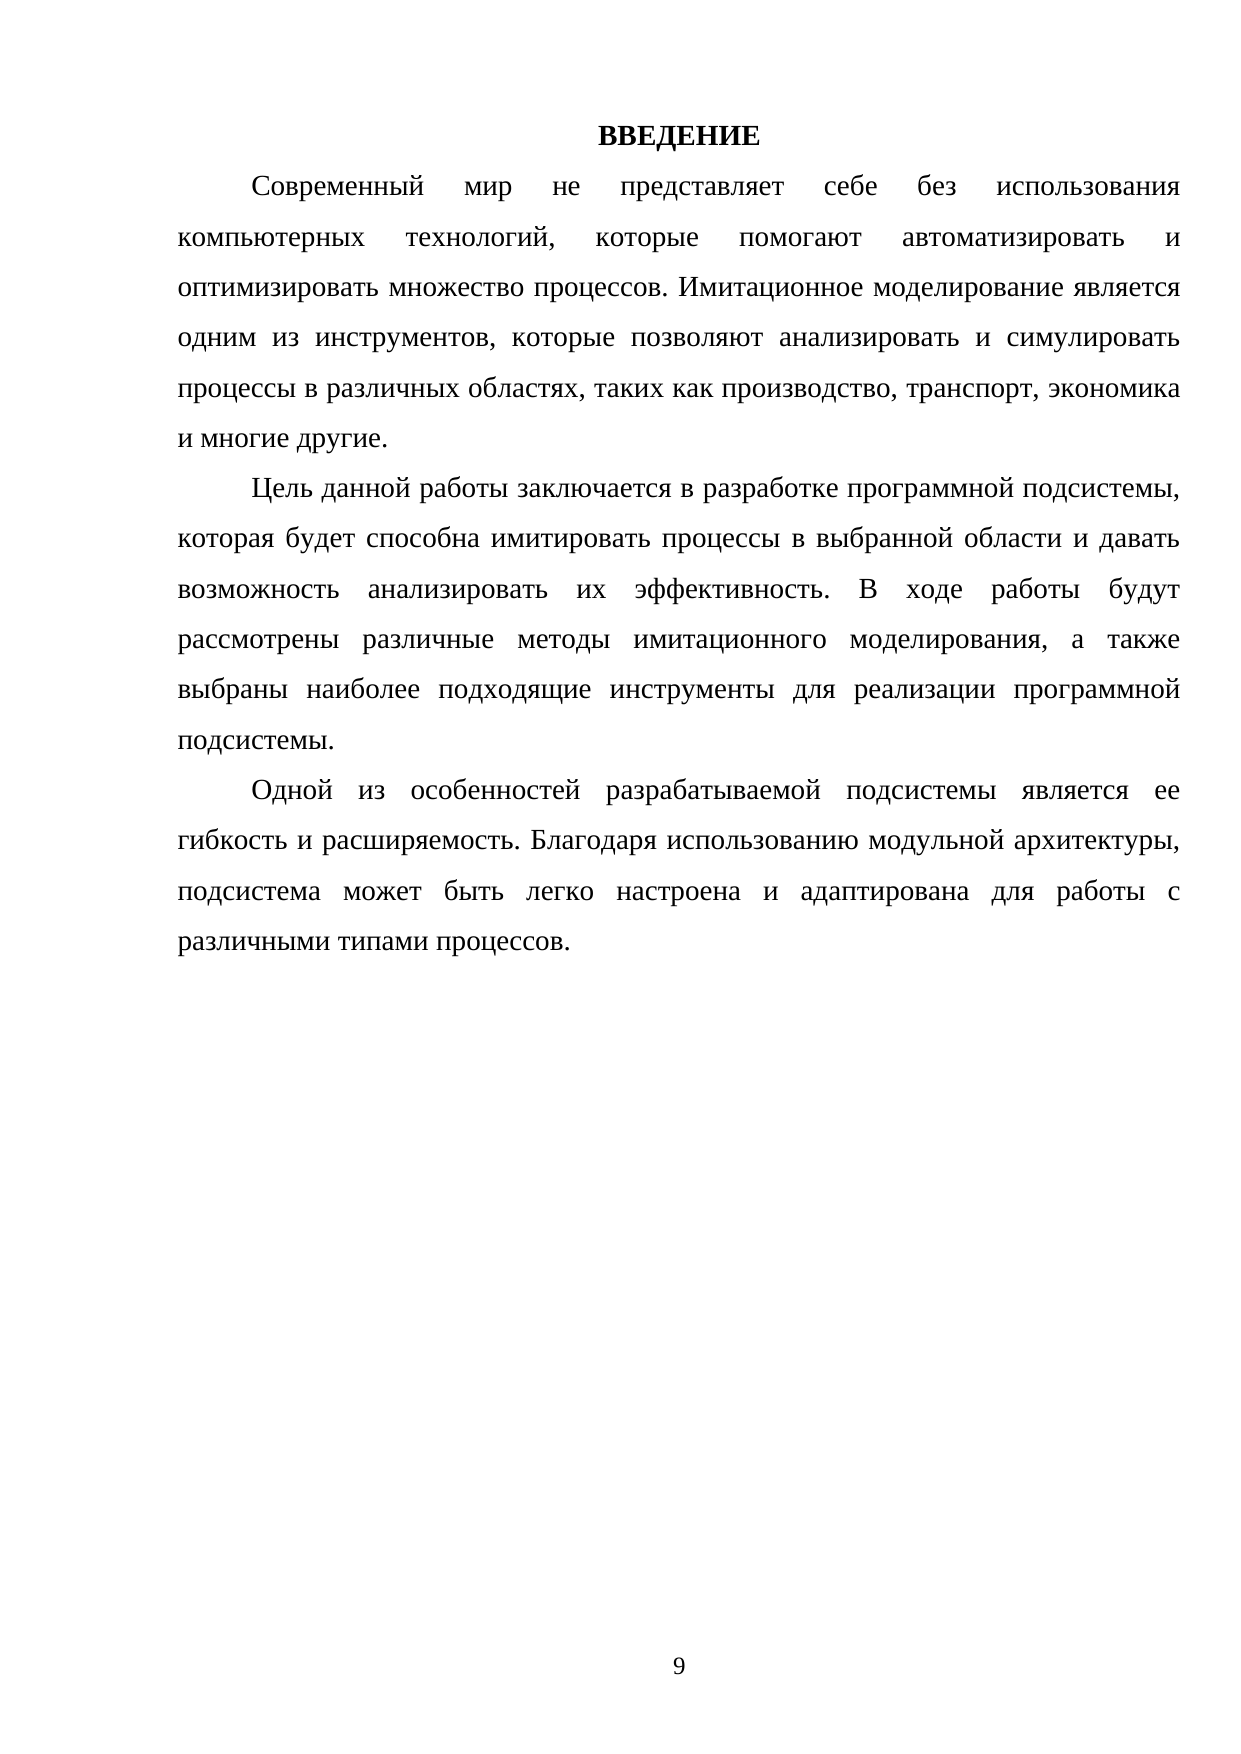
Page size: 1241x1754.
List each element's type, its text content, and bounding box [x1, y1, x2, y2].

text Современный мир не представляет себе без использования компьютерных технологий, которые помогают автоматизировать и оптимизировать множество процессов. Имитационное моделирование является одним из инструментов, которые позволяют анализировать и симулировать процессы в различных областях, таких как производство, транспорт, экономика и многие другие. [177, 168, 1181, 453]
text ВВЕДЕНИЕ [177, 118, 1181, 152]
text Цель данной работы заключается в разработке программной подсистемы, которая будет способна имитировать процессы в выбранной области и давать возможность анализировать их эффективность. В ходе работы будут рассмотрены различные методы имитационного моделирования, а также выбраны наиболее подходящие инструменты для реализации программной подсистемы. [177, 470, 1181, 755]
text Одной из особенностей разрабатываемой подсистемы является ее гибкость и расширяемость. Благодаря использованию модульной архитектуры, подсистема может быть легко настроена и адаптирована для работы с различными типами процессов. [177, 772, 1181, 957]
